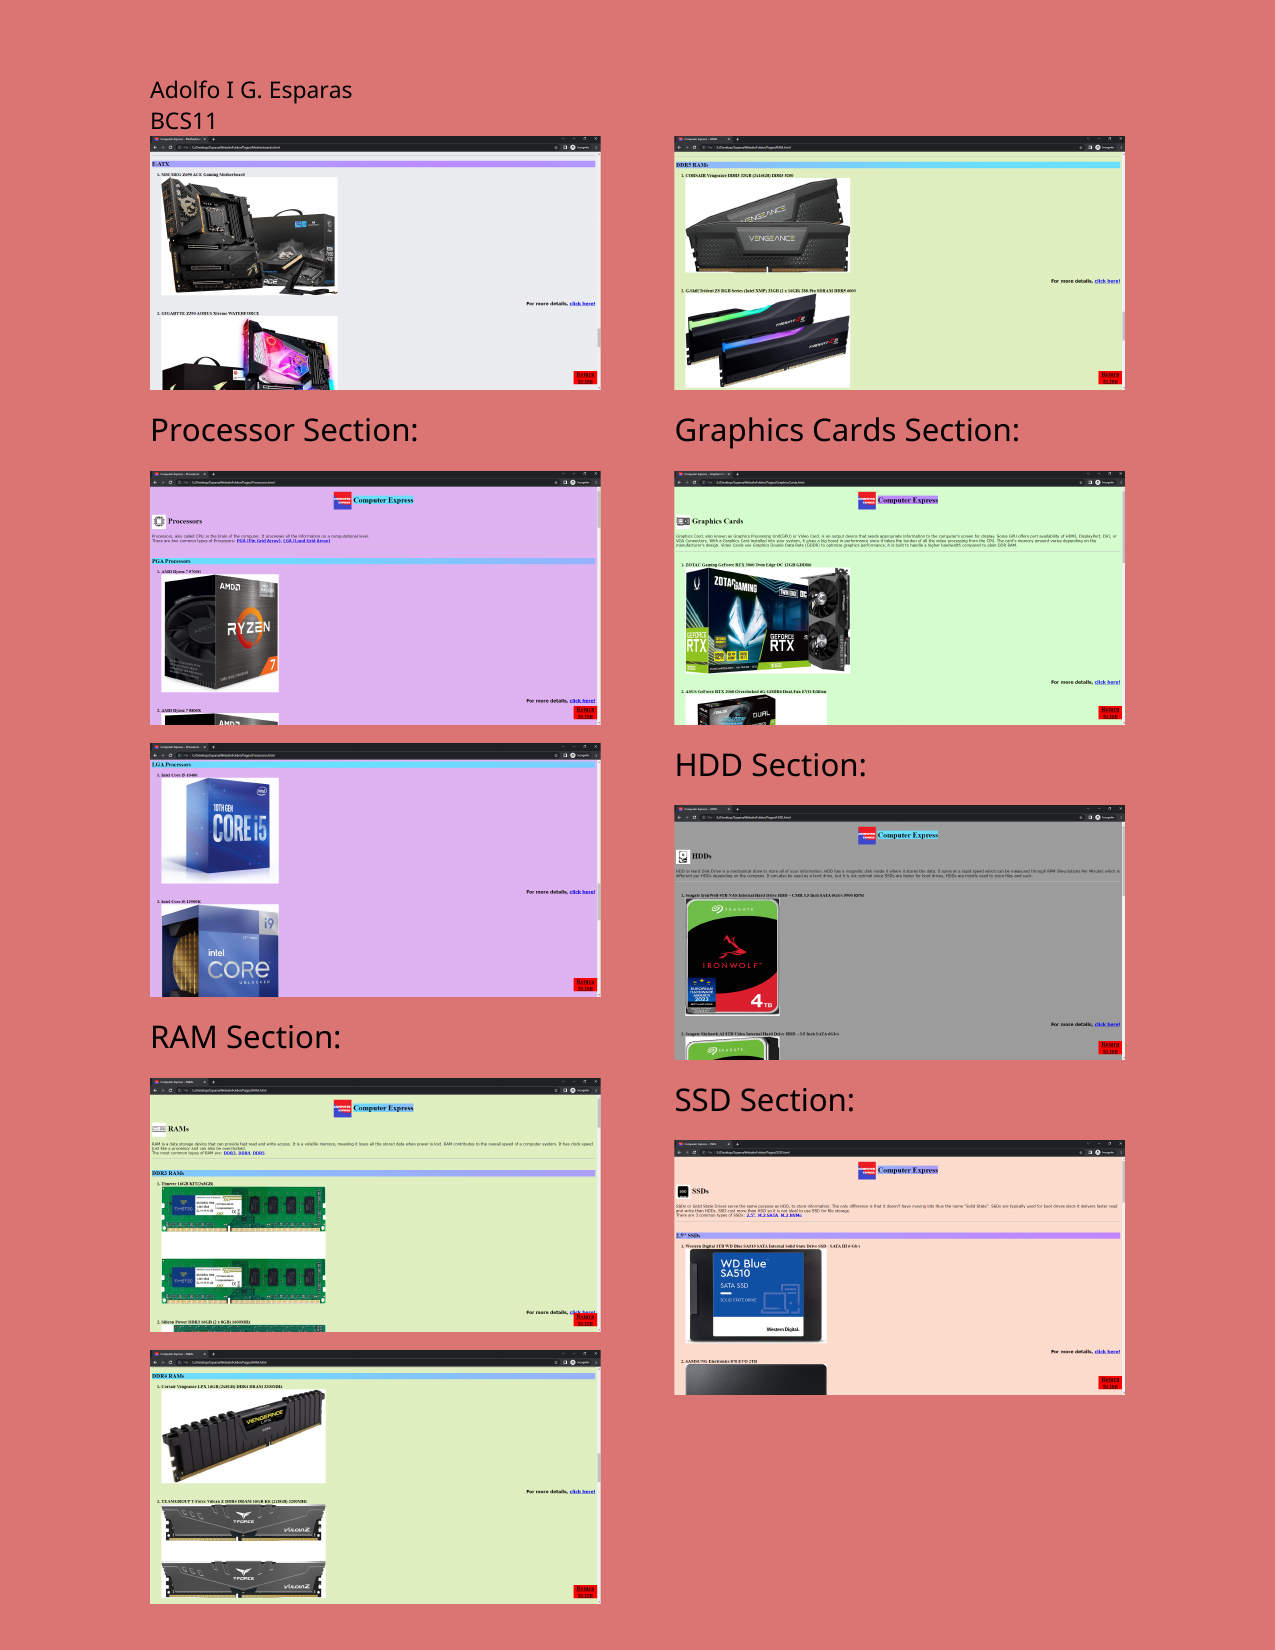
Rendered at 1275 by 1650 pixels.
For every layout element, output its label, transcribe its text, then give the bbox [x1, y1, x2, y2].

picture [674, 805, 1125, 1060]
picture [674, 471, 1125, 725]
text HDD Section: [674, 743, 1125, 786]
text Graphics Cards Section: [674, 408, 1125, 451]
picture [150, 136, 601, 390]
picture [150, 743, 601, 997]
picture [150, 1350, 601, 1604]
text RAM Section: [150, 1016, 601, 1058]
picture [150, 471, 601, 725]
picture [674, 1140, 1125, 1395]
text Processor Section: [150, 408, 601, 451]
picture [674, 136, 1125, 390]
picture [150, 1078, 601, 1332]
text SSD Section: [674, 1078, 1125, 1121]
